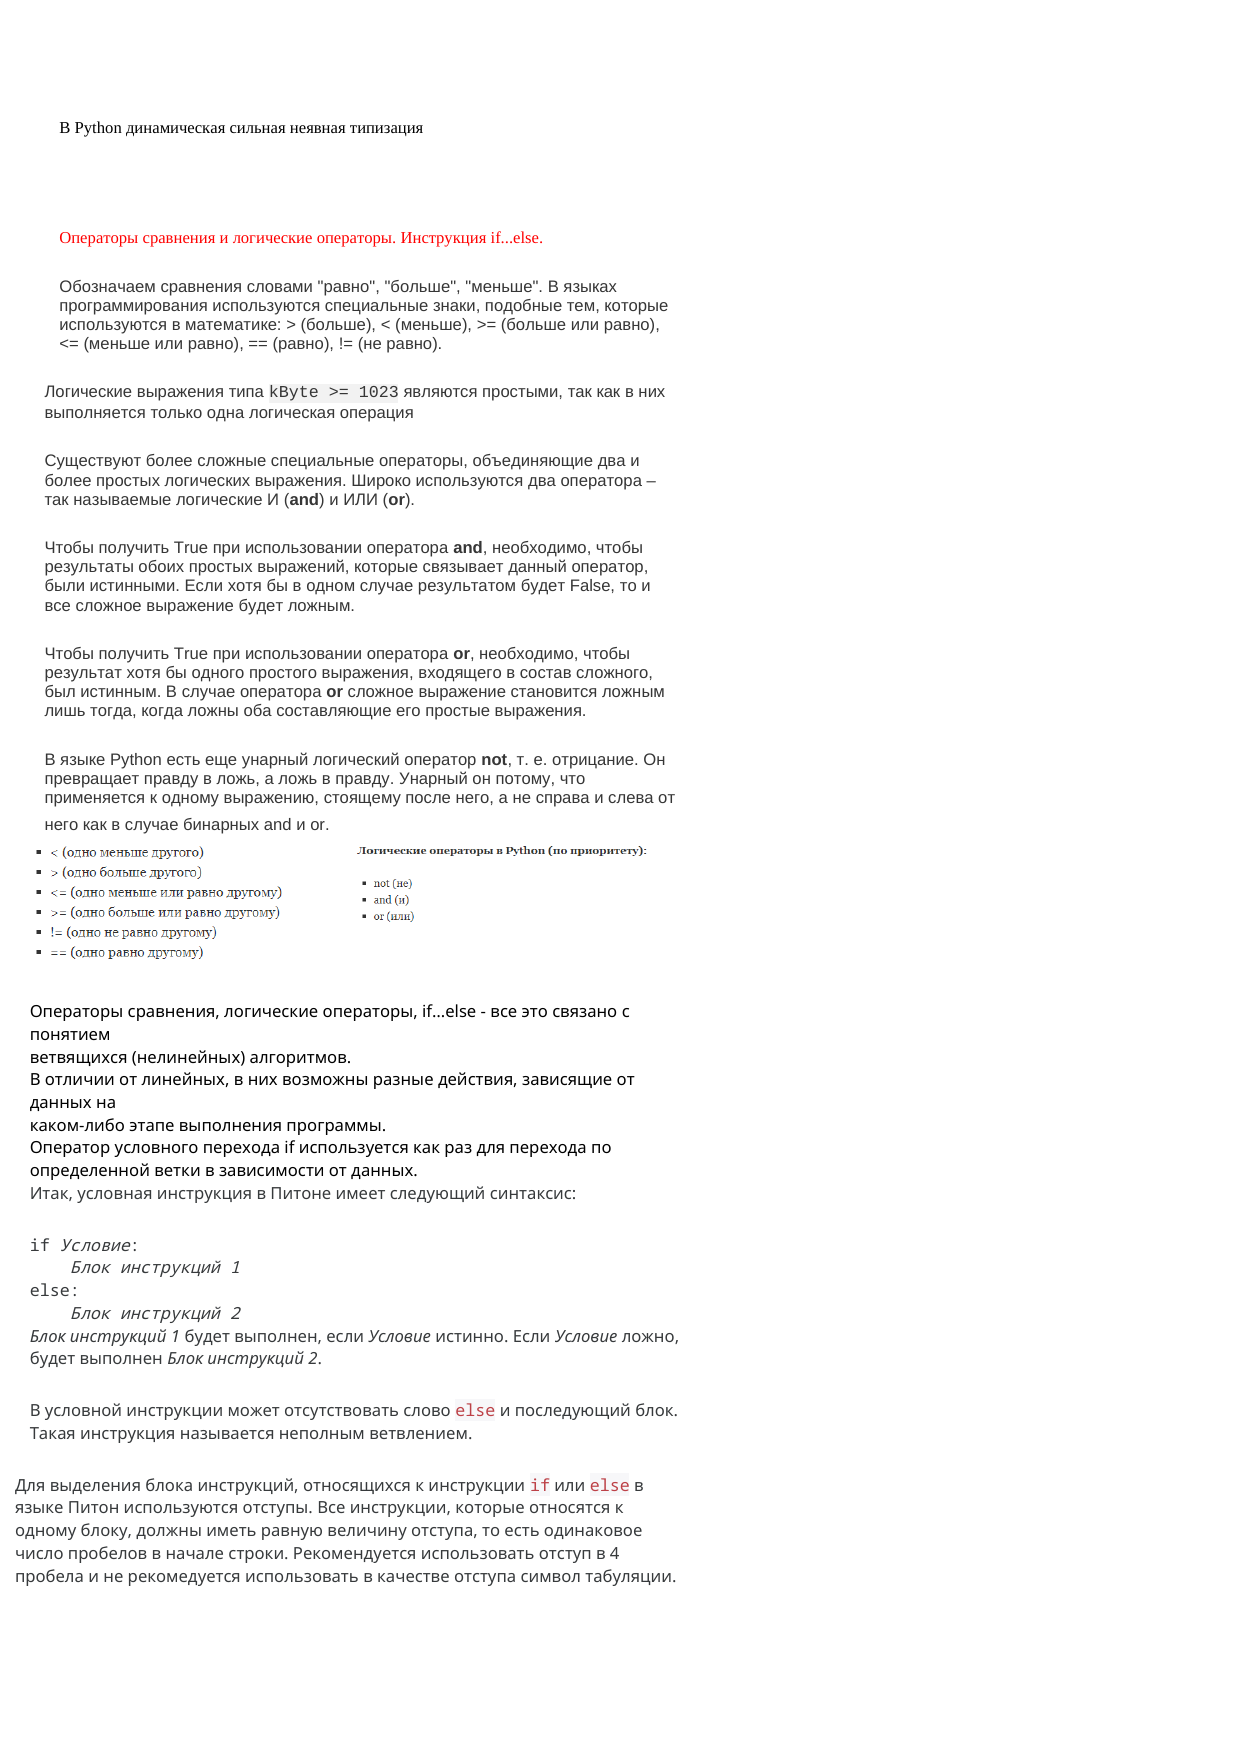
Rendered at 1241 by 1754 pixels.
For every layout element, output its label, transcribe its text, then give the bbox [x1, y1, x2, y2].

text каком-либо этапе выполнения программы. [29, 1113, 694, 1136]
text Блок инструкций 1 будет выполнен, если Условие истинно. Если Условие ложно, будет выполнен Блок инструкций 2. [29, 1324, 694, 1369]
text Логические выражения типа kByte >= 1023 являются простыми, так как в них выполняется только одна логическая операция [44, 382, 679, 422]
text if Условие: [29, 1233, 694, 1256]
text Существуют более сложные специальные операторы, объединяющие два и более простых логических выражения. Широко используются два оператора – так называемые логические И (and) и ИЛИ (or). [44, 451, 679, 509]
text Блок инструкций 1 [29, 1256, 694, 1279]
text Оператор условного перехода if используется как раз для перехода по [29, 1136, 694, 1159]
text else: [29, 1279, 694, 1301]
text Чтобы получить True при использовании оператора or, необходимо, чтобы результат хотя бы одного простого выражения, входящего в состав сложного, был истинным. В случае оператора or сложное выражение становится ложным лишь тогда, когда ложны оба составляющие его простые выражения. [44, 644, 679, 720]
text Операторы сравнения, логические операторы, if…else - все это связано с понятием [29, 865, 694, 1045]
text В условной инструкции может отсутствовать слово else и последующий блок. Такая инструкция называется неполным ветвлением. [29, 1399, 694, 1444]
text Обозначаем сравнения словами "равно", "больше", "меньше". В языках программирования используются специальные знаки, подобные тем, которые используются в математике: > (больше), < (меньше), >= (больше или равно), <= (меньше или равно), == (равно), != (не равно). [442, 276, 679, 353]
text ветвящихся (нелинейных) алгоритмов. [29, 1045, 694, 1068]
text Итак, условная инструкция в Питоне имеет следующий синтаксис: [29, 1181, 694, 1204]
text Операторы сравнения и логические операторы. Инструкция if...else. [59, 228, 679, 247]
text Чтобы получить True при использовании оператора and, необходимо, чтобы результаты обоих простых выражений, которые связывает данный оператор, были истинными. Если хотя бы в одном случае результатом будет False, то и все сложное выражение будет ложным. [44, 538, 679, 614]
picture [27, 842, 306, 971]
text В Python динамическая сильная неявная типизация [59, 118, 679, 137]
text определенной ветки в зависимости от данных. [29, 1159, 694, 1181]
text В языке Python есть еще унарный логический оператор not, т. е. отрицание. Он превращает правду в ложь, а ложь в правду. Унарный он потому, что применяется к одному выражению, стоящему после него, а не справа и слева от него как в случае бинарных and и or. [44, 749, 679, 836]
picture [350, 845, 670, 927]
text В отличии от линейных, в них возможны разные действия, зависящие от данных на [29, 1068, 694, 1113]
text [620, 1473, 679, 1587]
text Блок инструкций 2 [29, 1301, 694, 1324]
